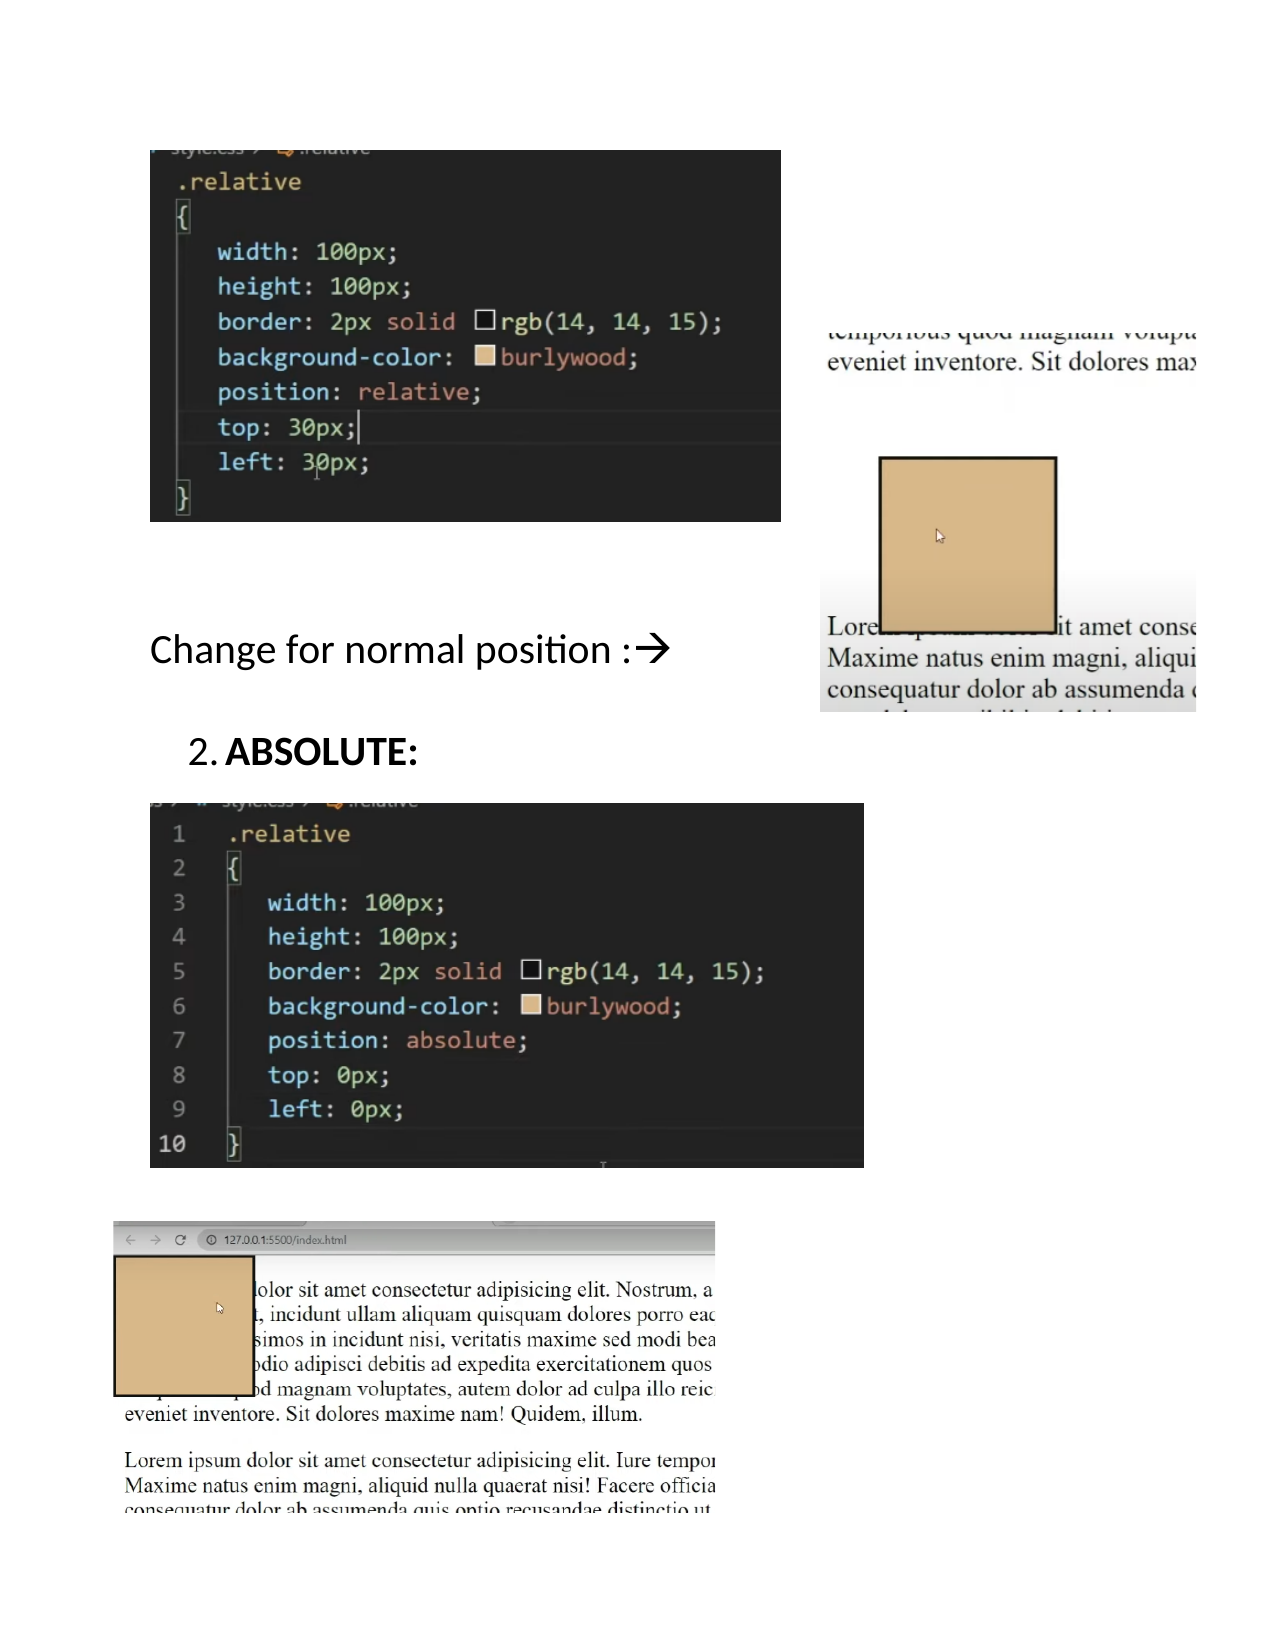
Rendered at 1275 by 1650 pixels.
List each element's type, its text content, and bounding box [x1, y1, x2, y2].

picture [820, 333, 1197, 712]
picture [113, 1221, 716, 1513]
list ABSOLUTE: [187, 725, 1125, 803]
text Change for normal position : [150, 623, 1125, 674]
picture [150, 803, 864, 1168]
picture [150, 150, 781, 522]
